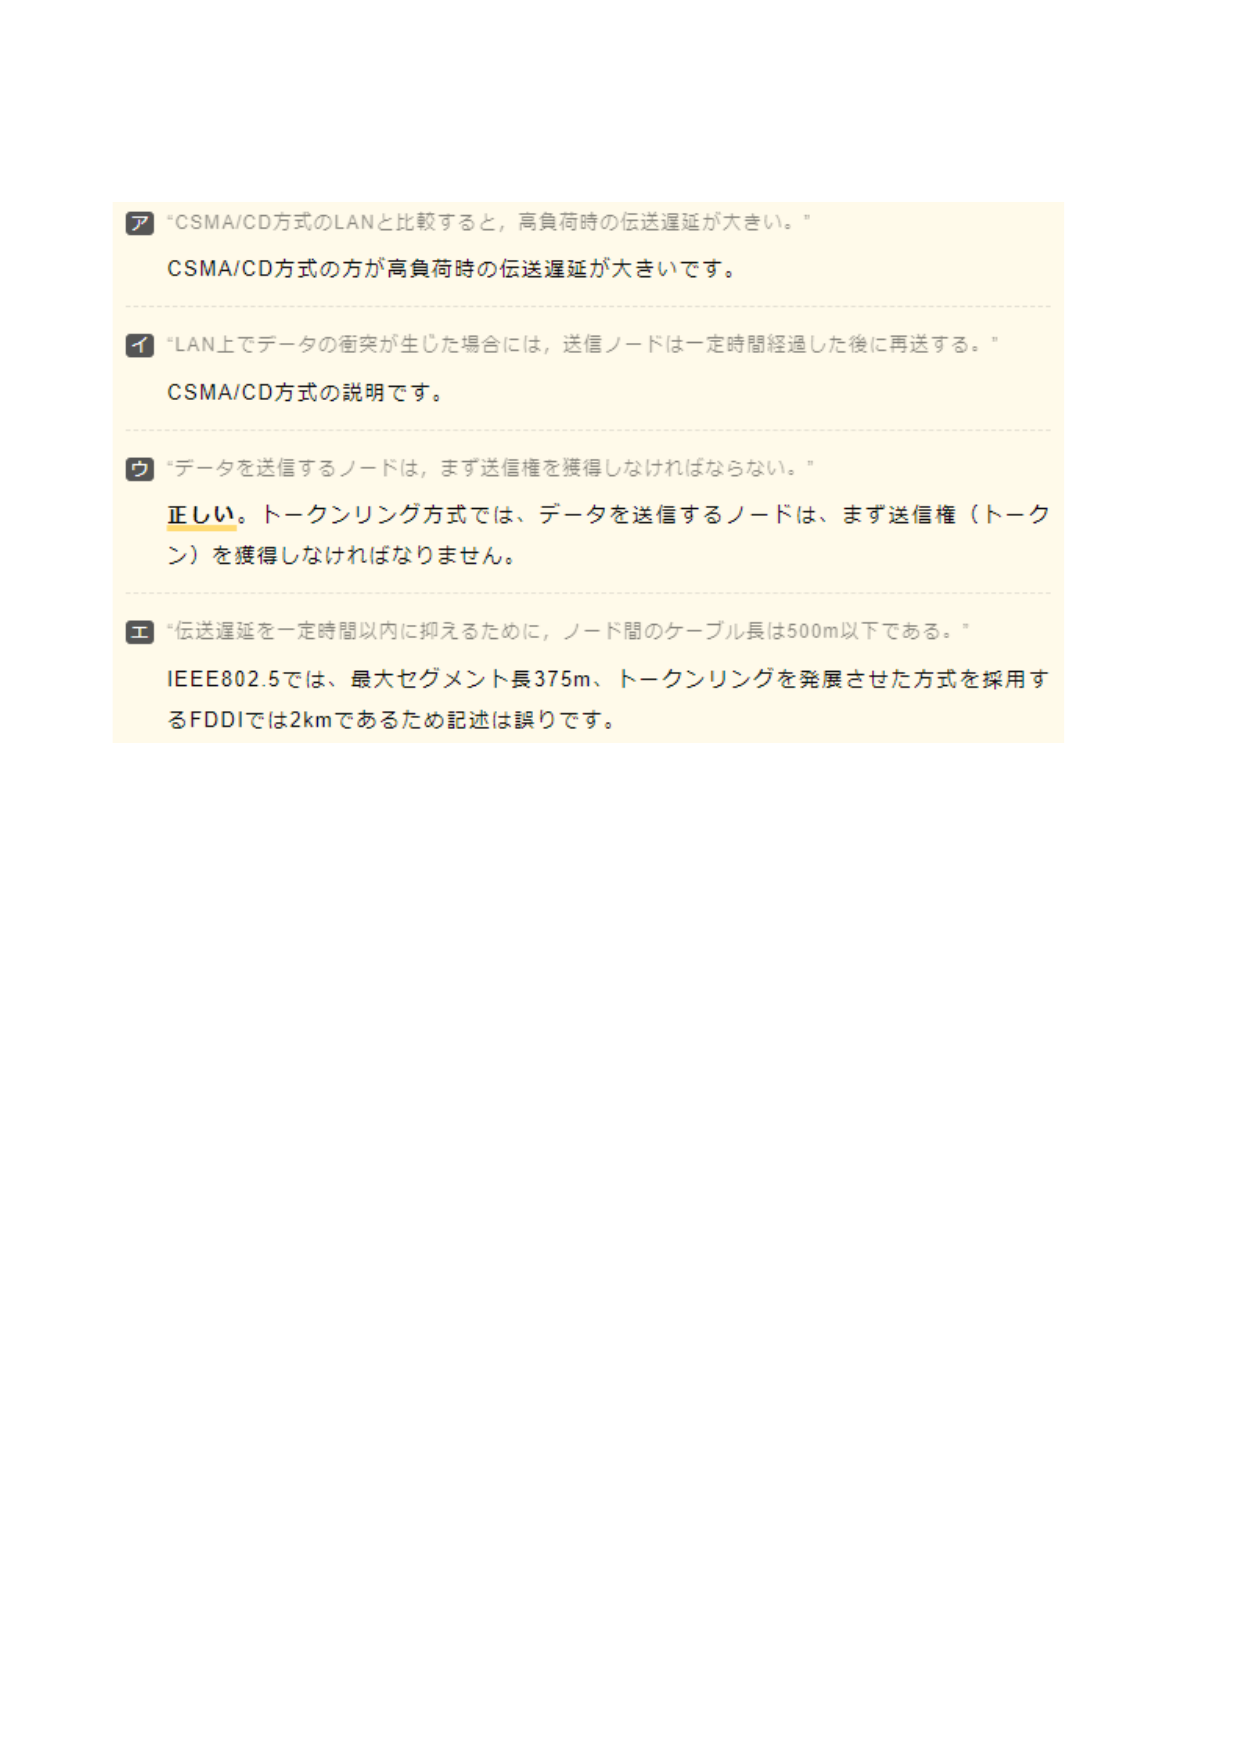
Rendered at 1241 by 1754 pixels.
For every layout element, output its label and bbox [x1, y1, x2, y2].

picture [112, 202, 1065, 743]
